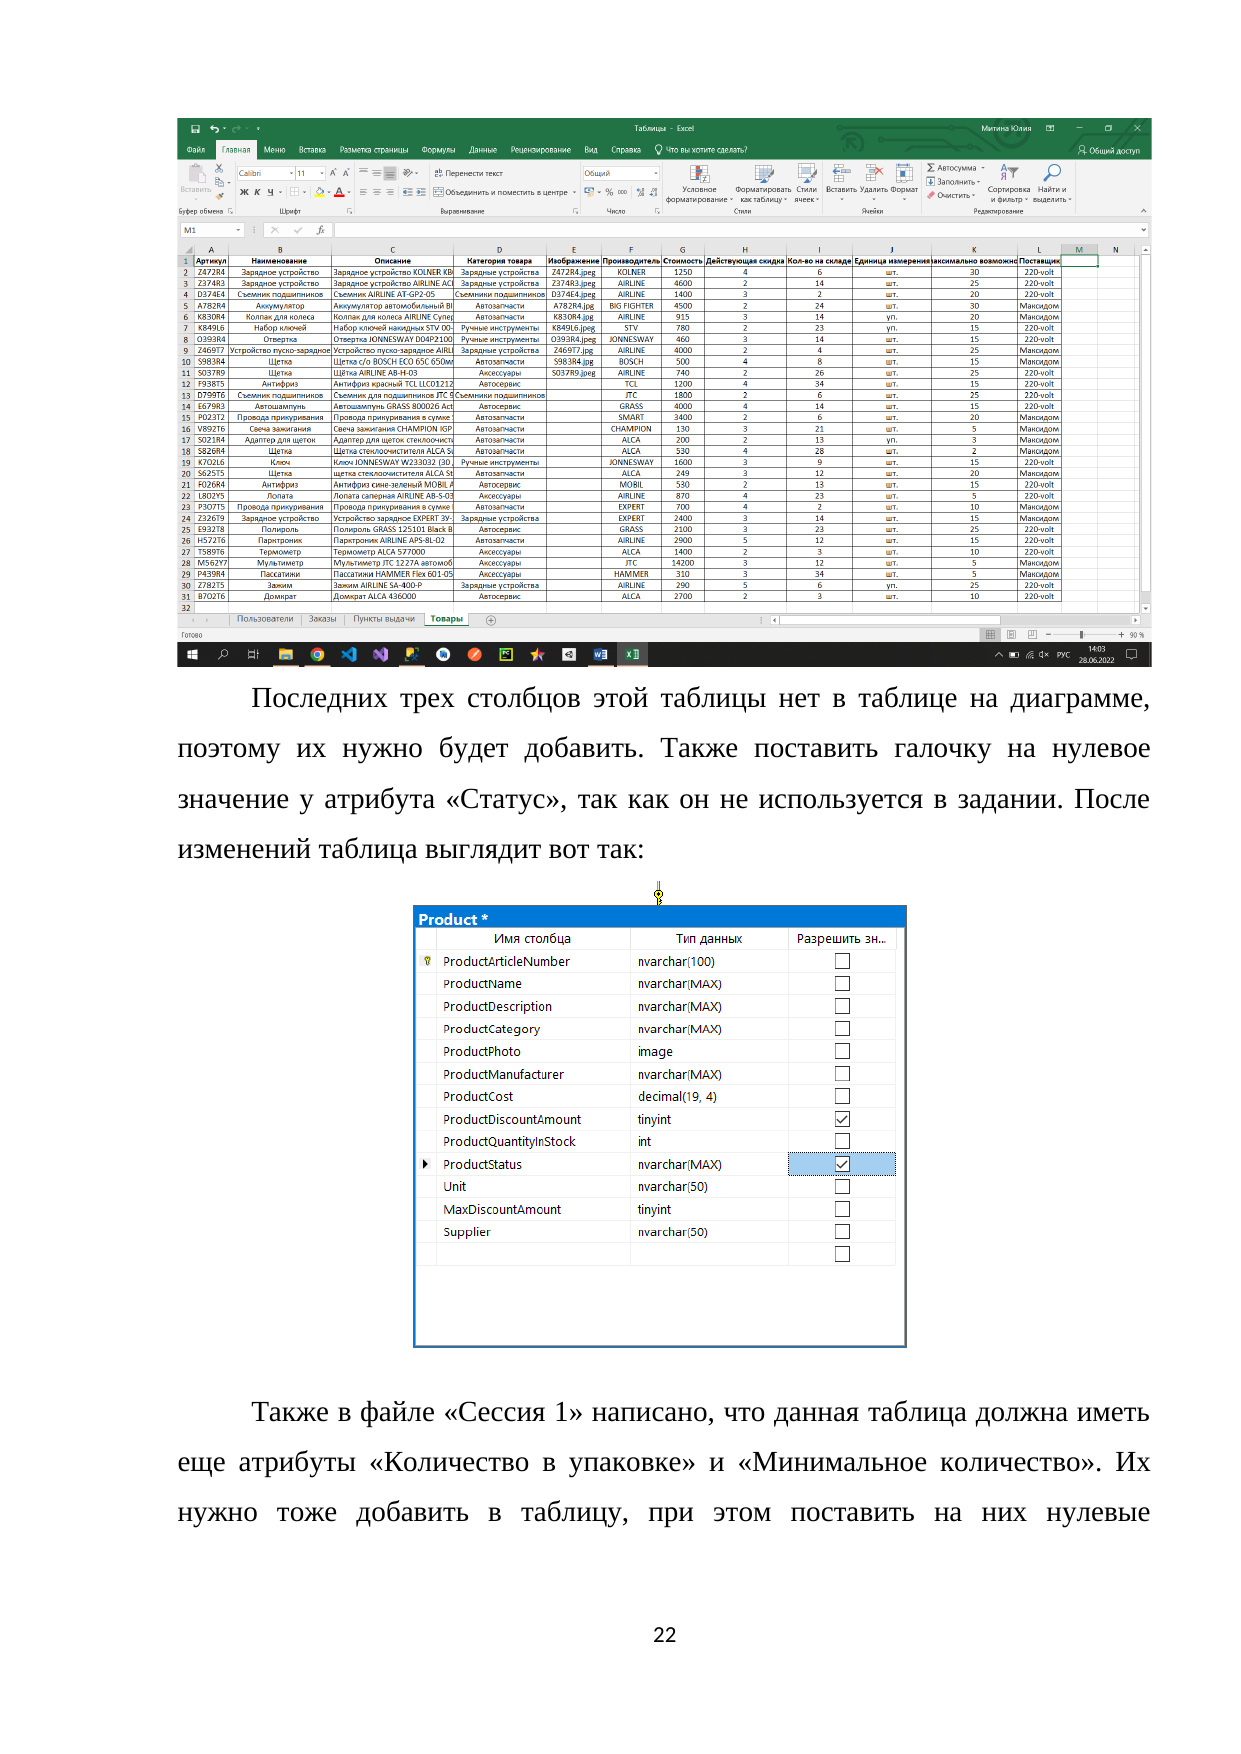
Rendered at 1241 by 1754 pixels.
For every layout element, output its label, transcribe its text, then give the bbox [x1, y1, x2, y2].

picture [396, 881, 933, 1380]
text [177, 1394, 1152, 1528]
text Последних трех столбцов этой таблицы нет в таблице на диаграмме, поэтому их нужно будет добавить. Также поставить галочку на нулевое значение у атрибута «Статус», так как он не используется в задании. После изменений таблица выглядит вот так: [177, 680, 1152, 865]
picture [177, 118, 1152, 667]
